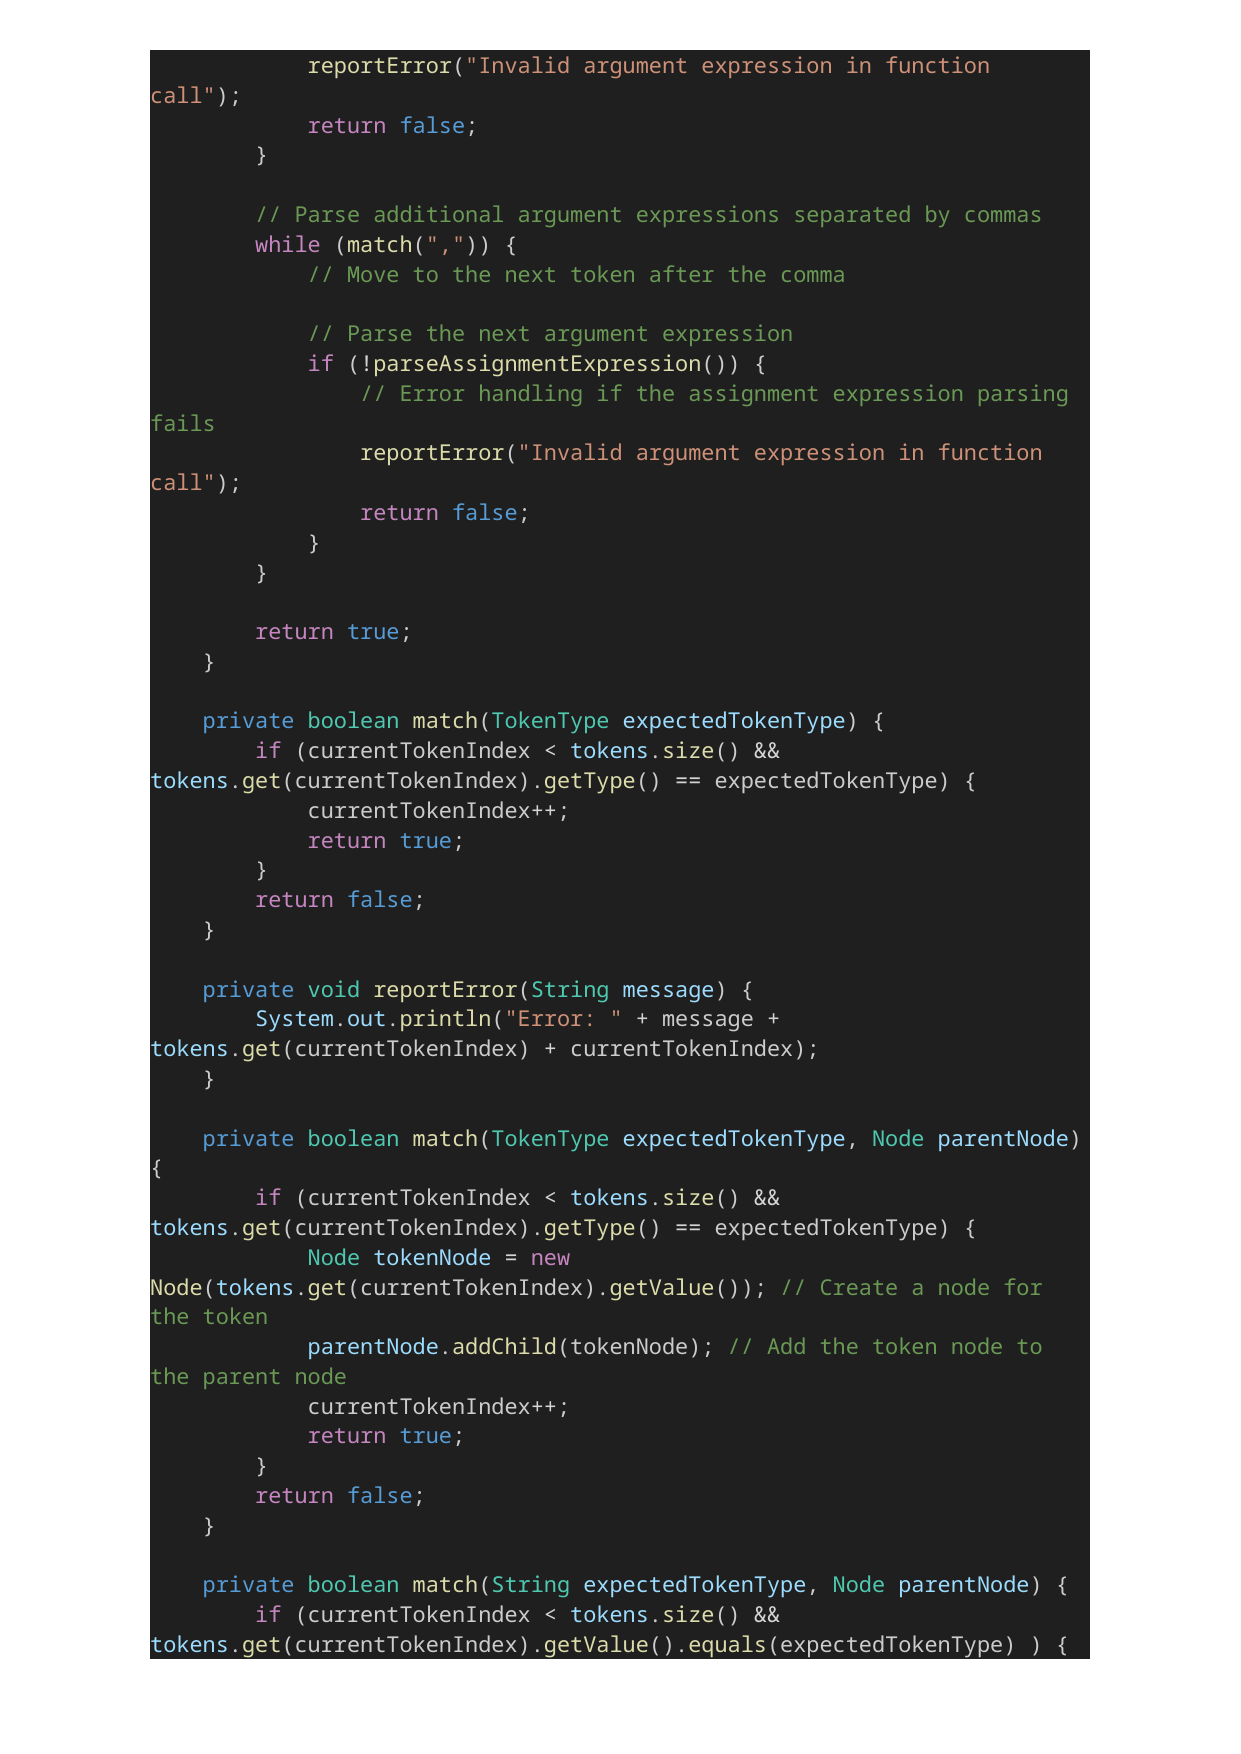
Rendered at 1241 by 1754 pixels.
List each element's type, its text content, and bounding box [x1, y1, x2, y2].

text private void reportError(String message) { [150, 973, 1090, 1003]
text return false; [150, 1480, 1090, 1510]
text } [150, 646, 1090, 676]
text if (currentTokenIndex < tokens.size() && tokens.get(currentTokenIndex).getType() == expectedTokenType) { [150, 735, 1090, 795]
text } [150, 556, 1090, 586]
text if (currentTokenIndex < tokens.size() && tokens.get(currentTokenIndex).getType() == expectedTokenType) { [150, 1182, 1090, 1242]
text // Move to the next token after the comma [150, 258, 1090, 288]
text } [150, 914, 1090, 944]
text } [150, 854, 1090, 884]
text // Error handling if the assignment expression parsing fails [150, 378, 1090, 437]
text // Parse the next argument expression [150, 318, 1090, 348]
text Node tokenNode = new Node(tokens.get(currentTokenIndex).getValue()); // Create a node for the token [150, 1242, 1090, 1331]
text return true; [150, 824, 1090, 854]
text return false; [150, 497, 1090, 527]
text if (!parseAssignmentExpression()) { [150, 348, 1090, 378]
text } [150, 1510, 1090, 1539]
text private boolean match(String expectedTokenType, Node parentNode) { [150, 1569, 1090, 1599]
text private boolean match(TokenType expectedTokenType) { [150, 705, 1090, 735]
text System.out.println("Error: " + message + tokens.get(currentTokenIndex) + currentTokenIndex); [150, 1003, 1090, 1063]
text reportError("Invalid argument expression in function call"); [150, 437, 1090, 497]
text private boolean match(TokenType expectedTokenType, Node parentNode) { [150, 1122, 1090, 1182]
text return true; [150, 1420, 1090, 1450]
text parentNode.addChild(tokenNode); // Add the token node to the parent node [150, 1331, 1090, 1391]
text return true; [150, 616, 1090, 646]
text } [150, 139, 1090, 169]
text reportError("Invalid argument expression in function call"); [150, 50, 1090, 109]
text } [150, 1450, 1090, 1480]
text currentTokenIndex++; [150, 1391, 1090, 1420]
text return false; [150, 884, 1090, 914]
text } [150, 527, 1090, 556]
text return false; [150, 109, 1090, 139]
text currentTokenIndex++; [150, 795, 1090, 824]
text } [150, 1063, 1090, 1093]
text // Parse additional argument expressions separated by commas [150, 199, 1090, 229]
text if (currentTokenIndex < tokens.size() && tokens.get(currentTokenIndex).getValue().equals(expectedTokenType) ) { [150, 1599, 1090, 1659]
text while (match(",")) { [150, 229, 1090, 258]
